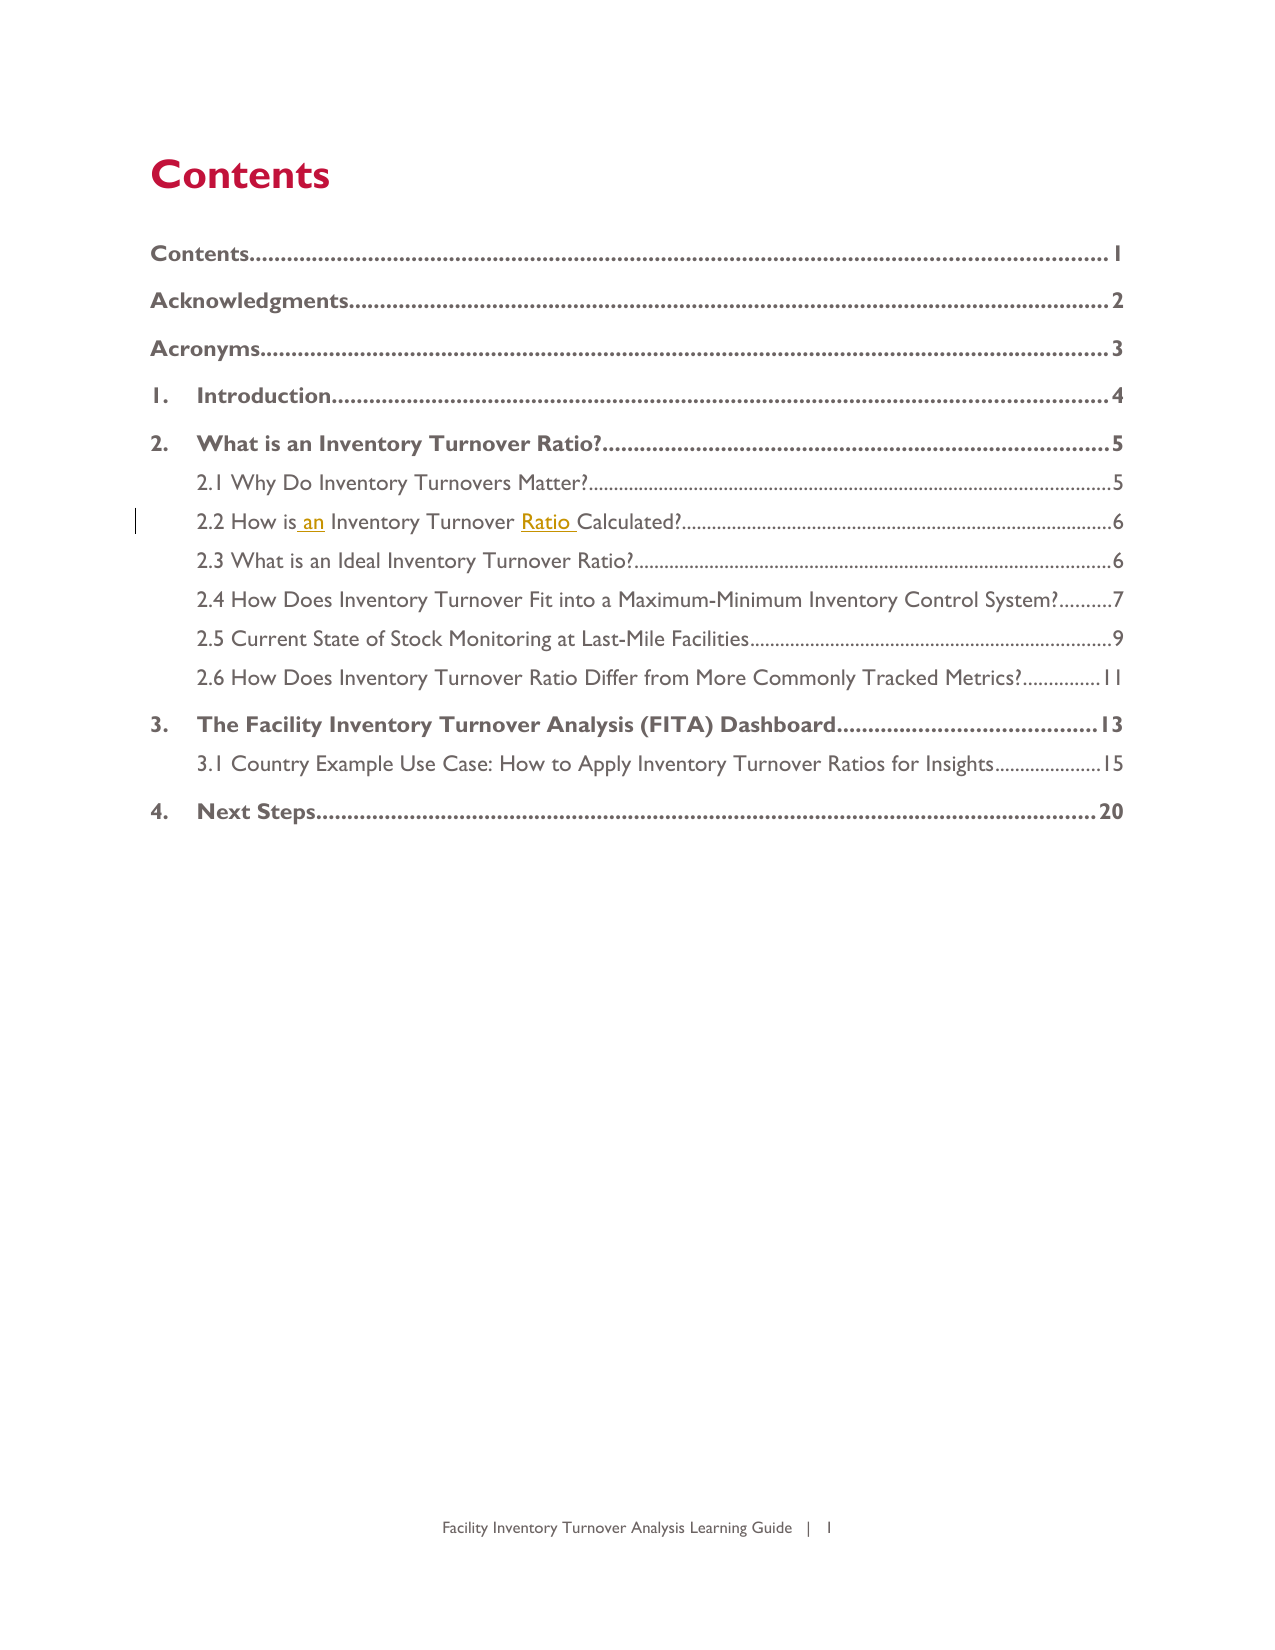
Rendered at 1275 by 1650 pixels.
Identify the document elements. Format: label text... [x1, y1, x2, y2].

text Contents [150, 150, 1125, 198]
